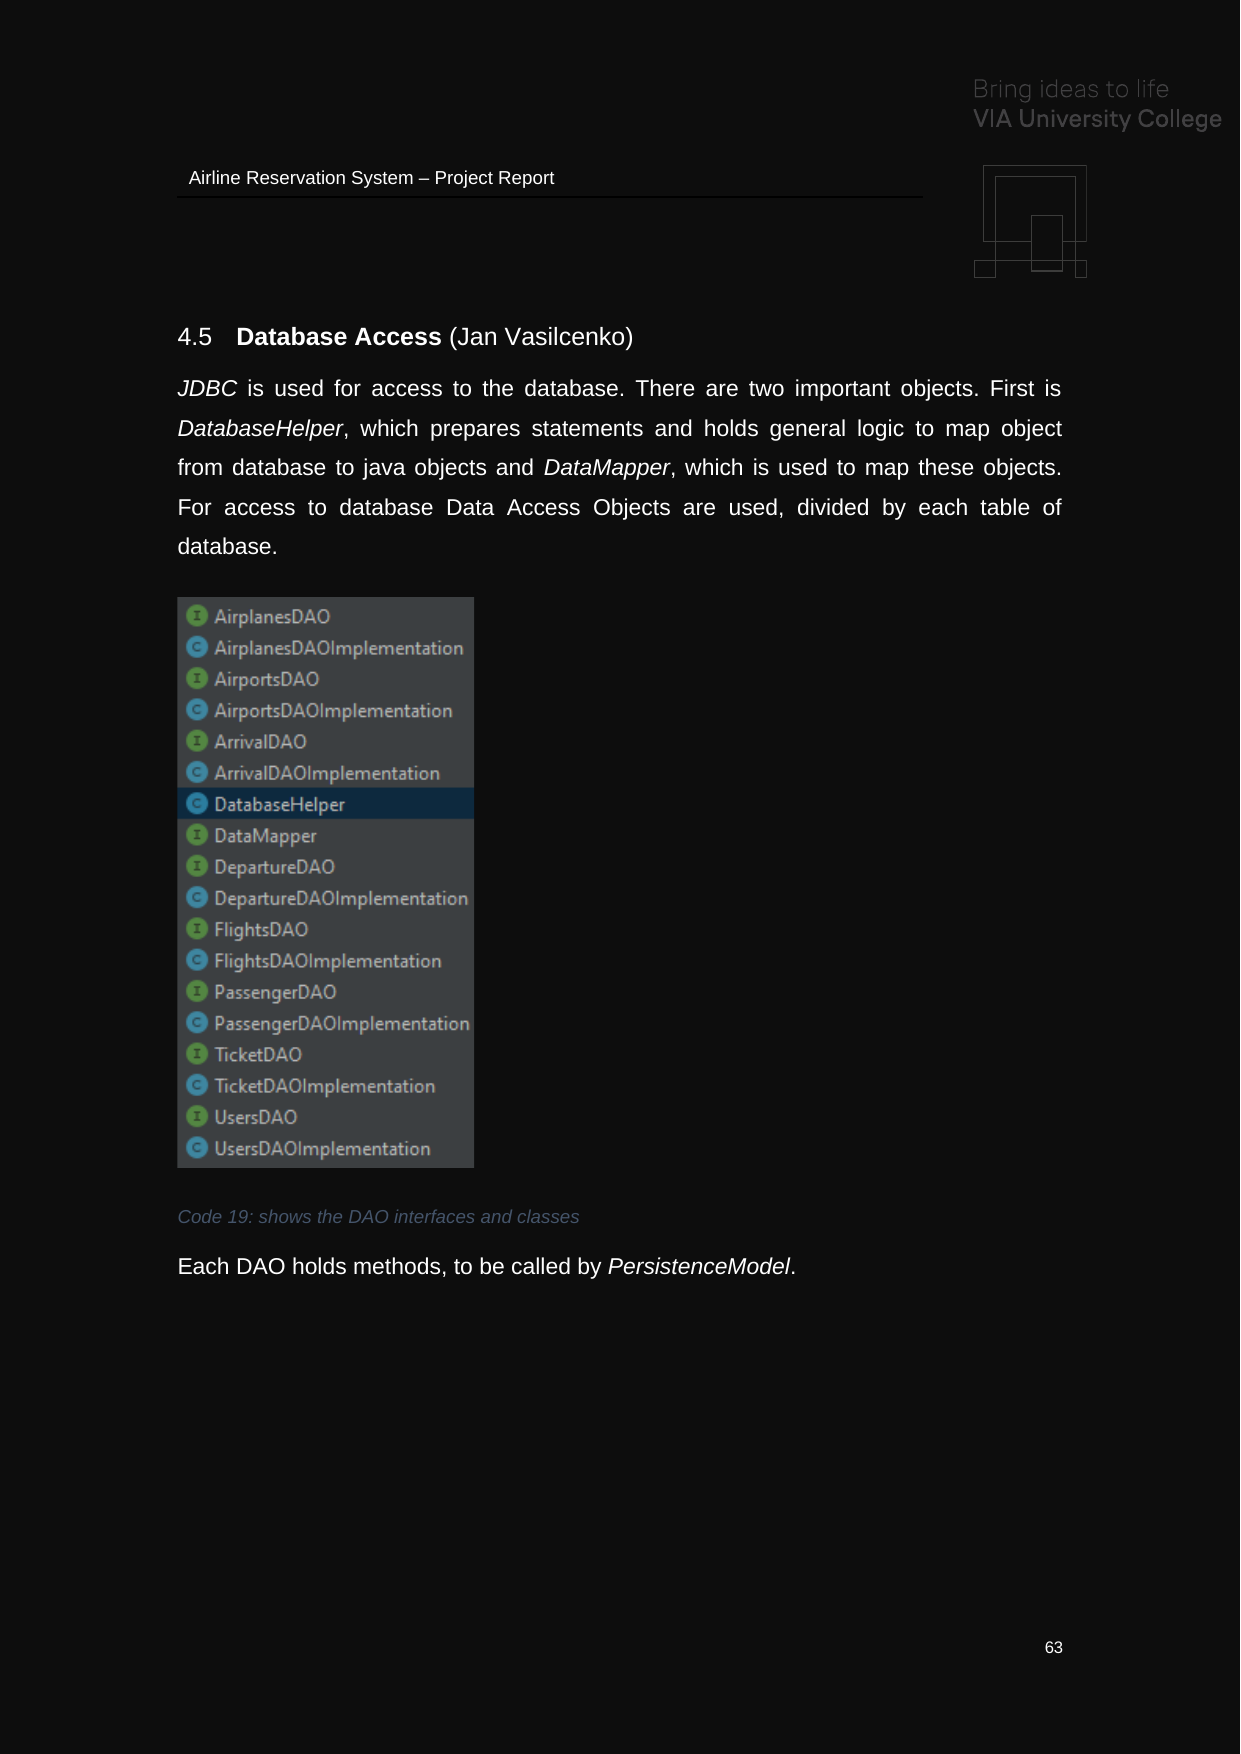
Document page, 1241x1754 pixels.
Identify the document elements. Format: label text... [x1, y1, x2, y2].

text Code 19: shows the DAO interfaces and classes [177, 1206, 1063, 1228]
subtitle Database Access (Jan Vasilcenko) [177, 319, 1063, 350]
text JDBC is used for access to the database. There are two important objects. First is DatabaseHelper, which prepares statements and holds general logic to map object from database to java objects and DataMapper, which is used to map these objects. For access to database Data Access Objects are used, divided by each table of database. [177, 375, 1063, 559]
text Each DAO holds methods, to be called by PersistenceModel. [177, 1253, 1063, 1279]
picture [177, 597, 475, 1168]
